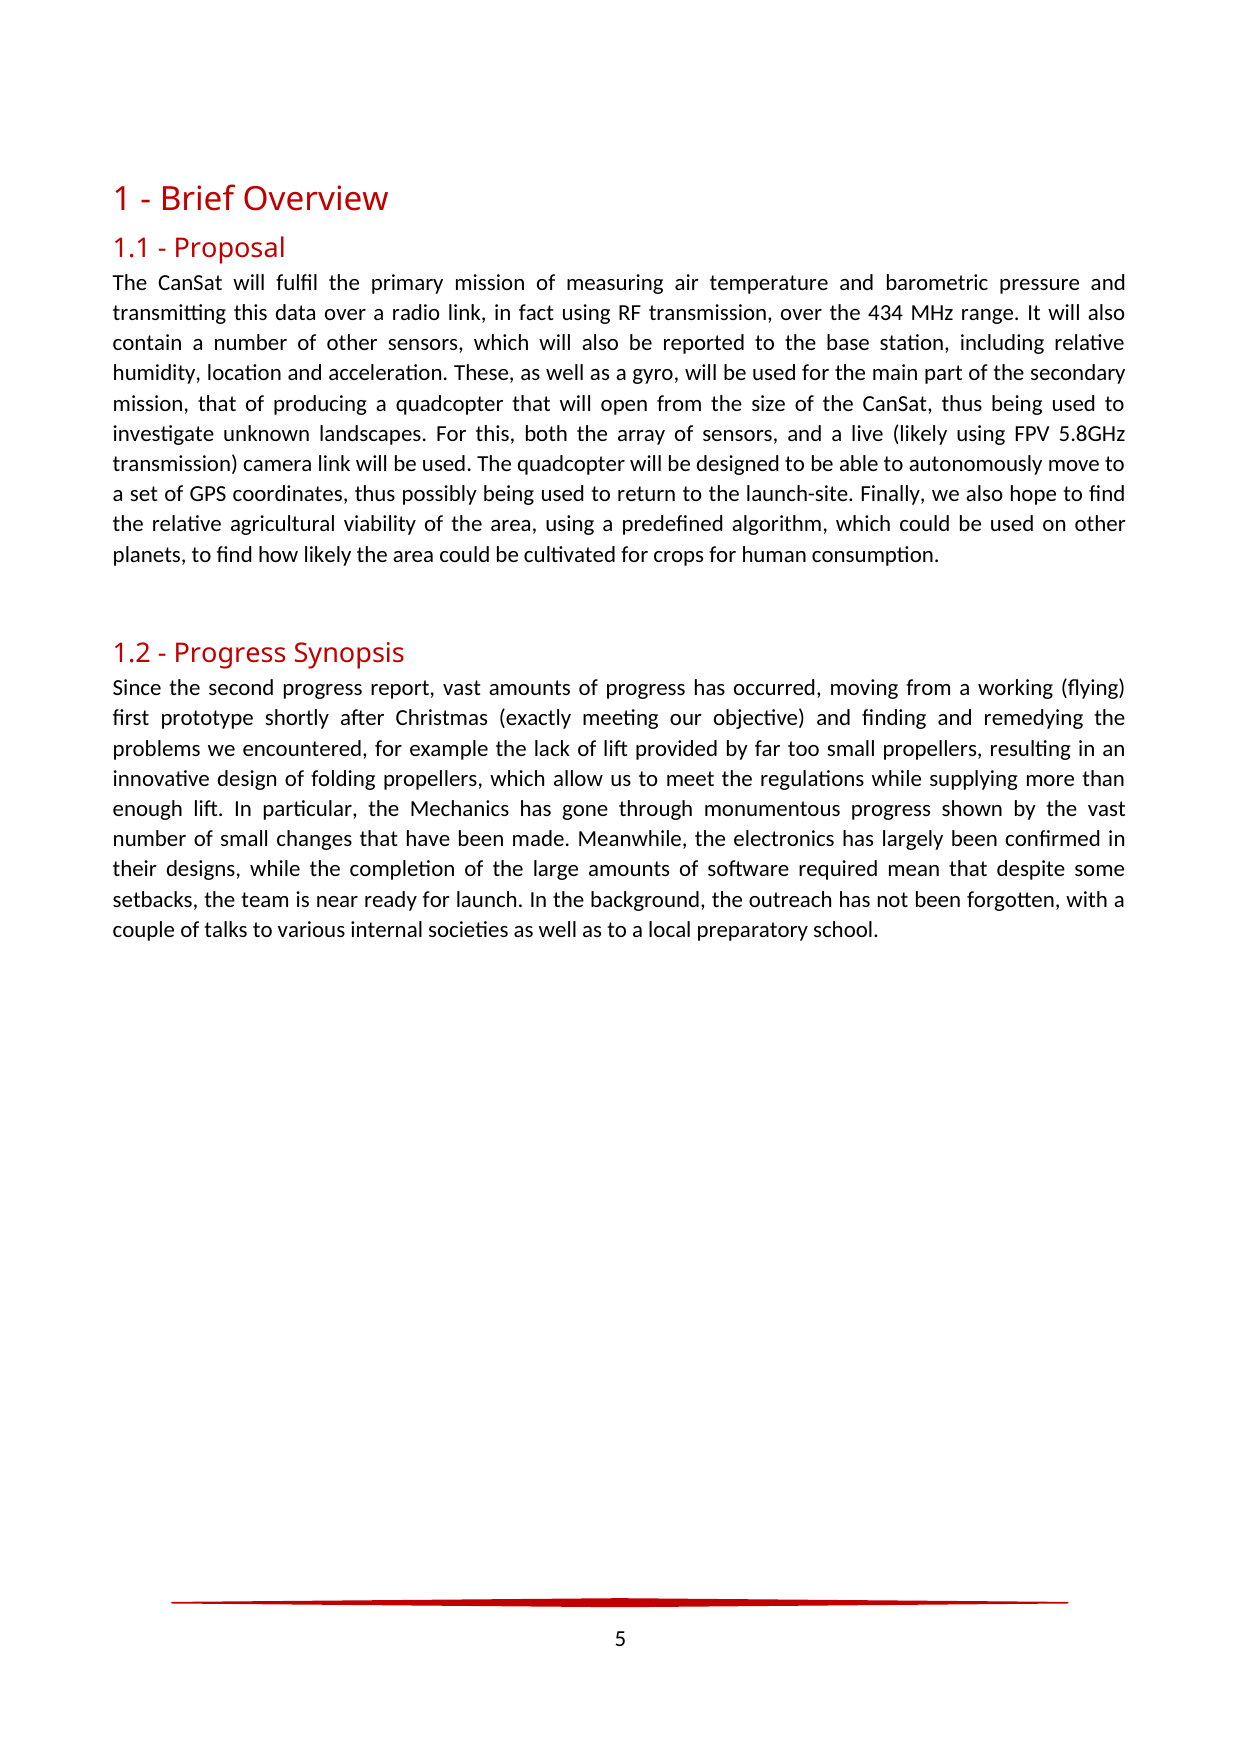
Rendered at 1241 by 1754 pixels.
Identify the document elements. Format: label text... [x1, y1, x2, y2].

subtitle 1.2 - Progress Synopsis [112, 633, 1128, 670]
text The CanSat will fulfil the primary mission of measuring air temperature and barometric pressure and transmitting this data over a radio link, in fact using RF transmission, over the 434 MHz range. It will also contain a number of other sensors, which will also be reported to the base station, including relative humidity, location and acceleration. These, as well as a gyro, will be used for the main part of the secondary mission, that of producing a quadcopter that will open from the size of the CanSat, thus being used to investigate unknown landscapes. For this, both the array of sensors, and a live (likely using FPV 5.8GHz transmission) camera link will be used. The quadcopter will be designed to be able to autonomously move to a set of GPS coordinates, thus possibly being used to return to the launch-site. Finally, we also hope to find the relative agricultural viability of the area, using a predefined algorithm, which could be used on other planets, to find how likely the area could be cultivated for crops for human consumption. [112, 268, 1128, 568]
subtitle 1 - Brief Overview [112, 175, 1128, 220]
text Since the second progress report, vast amounts of progress has occurred, moving from a working (flying) first prototype shortly after Christmas (exactly meeting our objective) and finding and remedying the problems we encountered, for example the lack of lift provided by far too small propellers, resulting in an innovative design of folding propellers, which allow us to meet the regulations while supplying more than enough lift. In particular, the Mechanics has gone through monumentous progress shown by the vast number of small changes that have been made. Meanwhile, the electronics has largely been confirmed in their designs, while the completion of the large amounts of software required mean that despite some setbacks, the team is near ready for launch. In the background, the outreach has not been forgotten, with a couple of talks to various internal societies as well as to a local preparatory school. [112, 673, 1128, 943]
subtitle 1.1 - Proposal [112, 228, 1128, 265]
